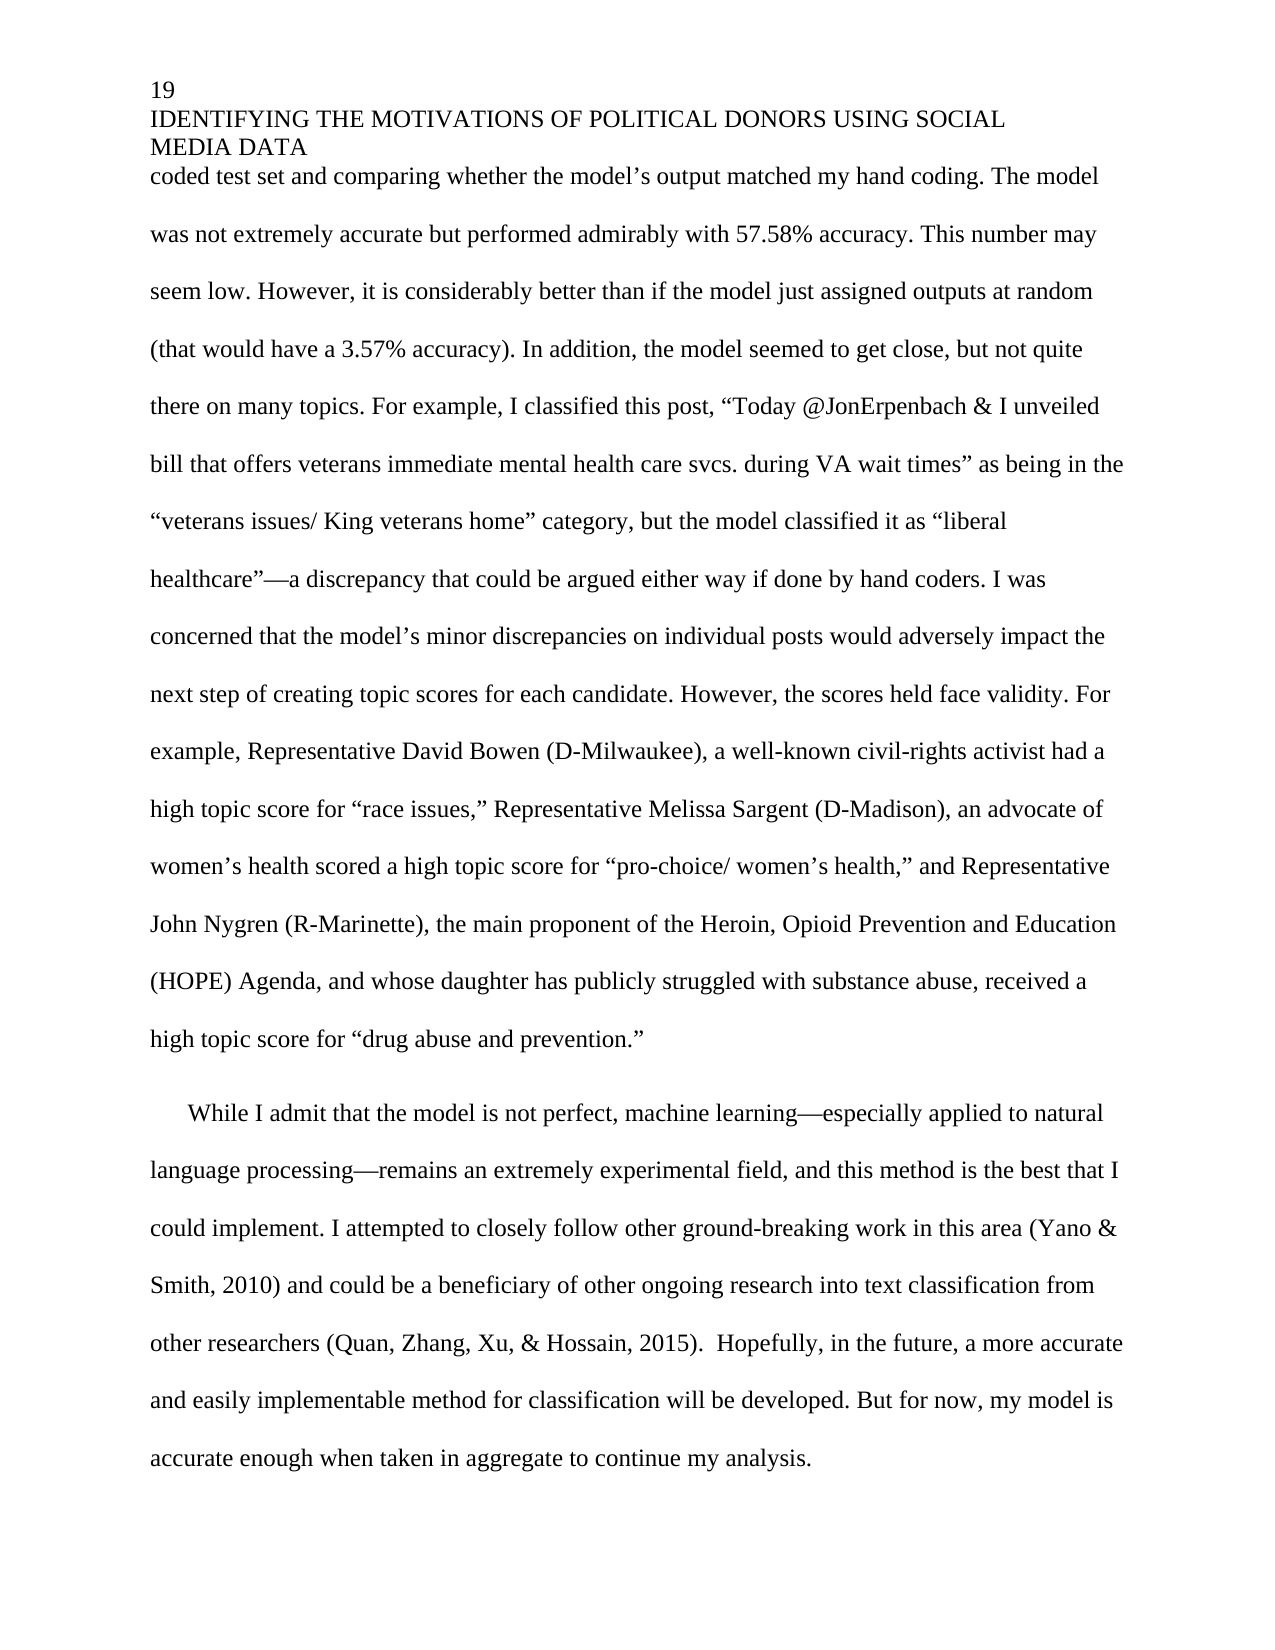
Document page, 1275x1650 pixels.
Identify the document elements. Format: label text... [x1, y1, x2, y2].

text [150, 161, 1125, 1052]
text While I admit that the model is not perfect, machine learning—especially applied to natural language processing—remains an extremely experimental field, and this method is the best that I could implement. I attempted to closely follow other ground-breaking work in this area and could be a beneficiary of other ongoing research into text classification from other researchers . Hopefully, in the future, a more accurate and easily implementable method for classification will be developed. But for now, my model is accurate enough when taken in aggregate to continue my analysis. [150, 1098, 1125, 1472]
